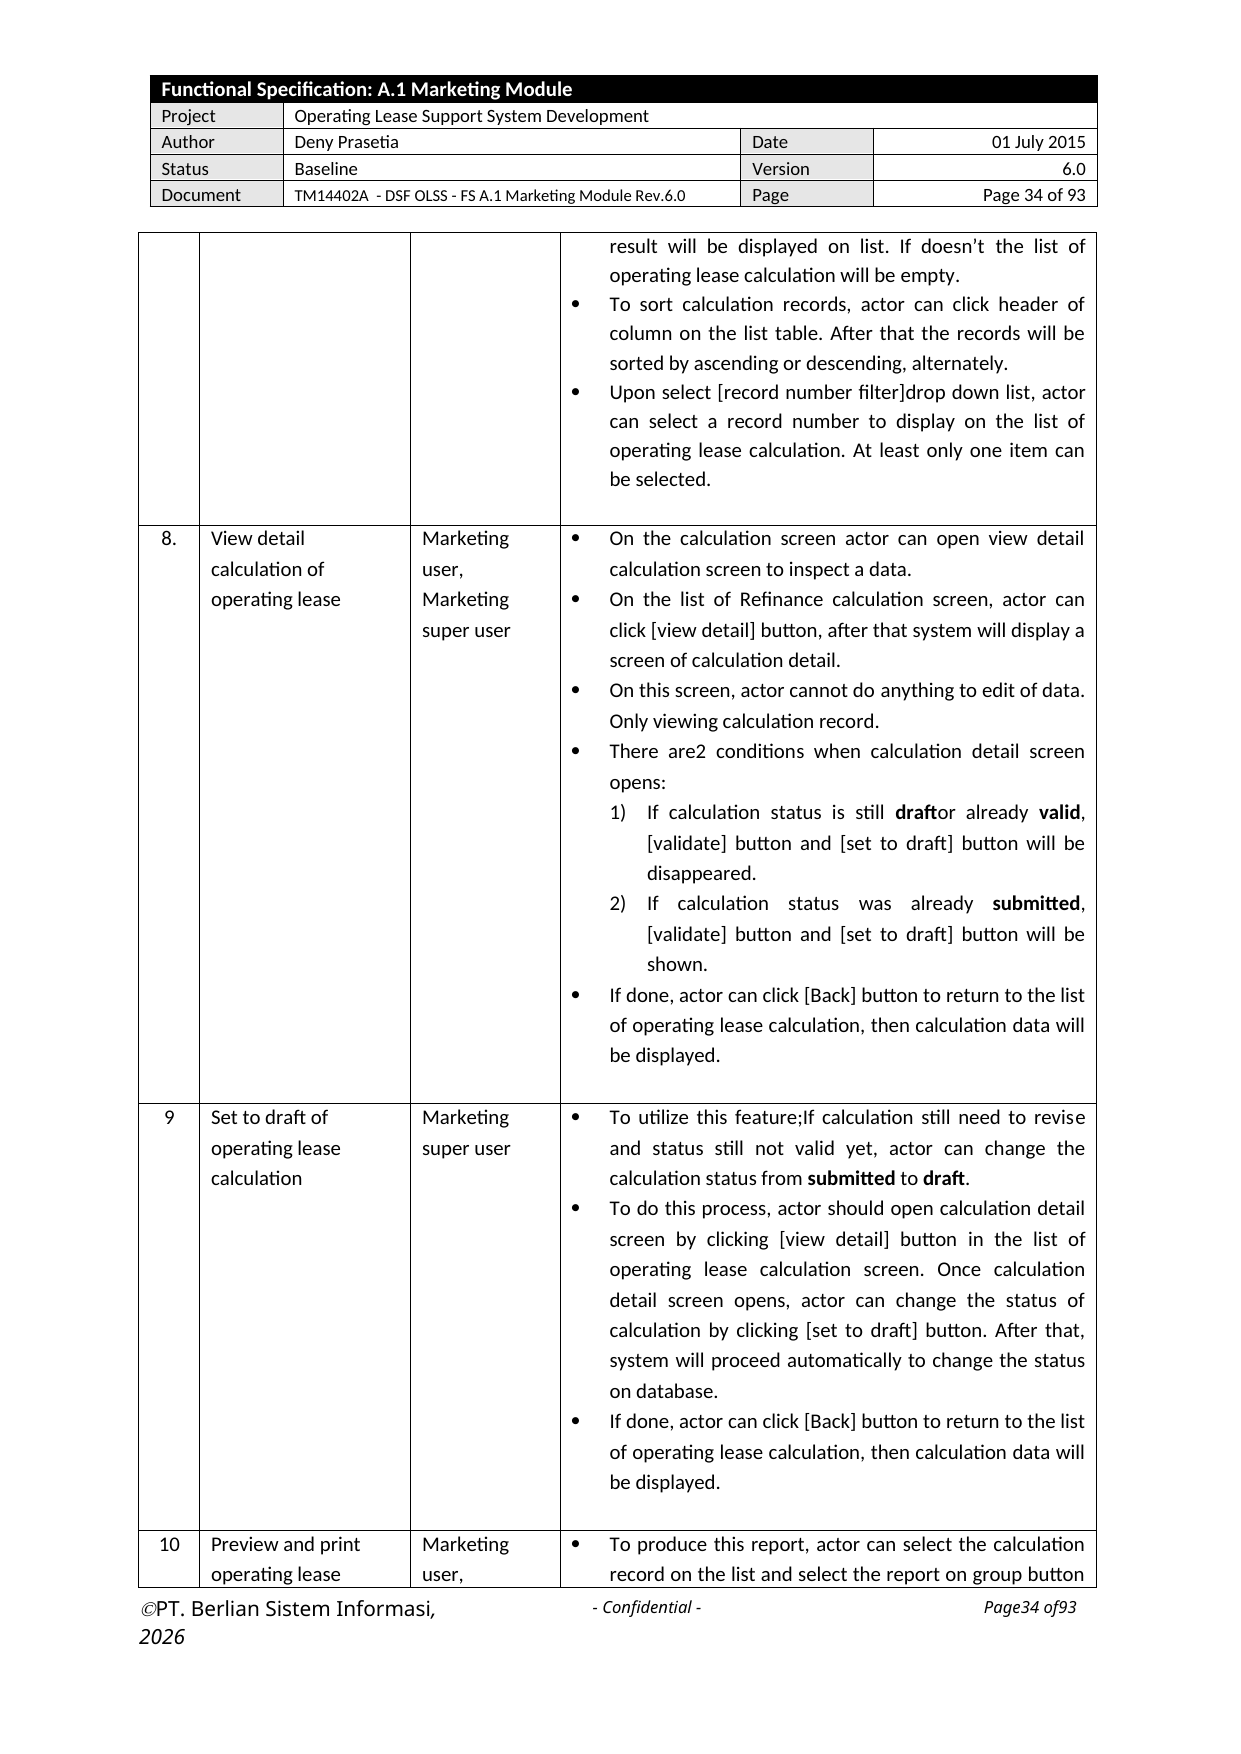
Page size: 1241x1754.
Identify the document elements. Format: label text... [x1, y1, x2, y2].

table_cell 10 [139, 1531, 199, 1587]
table_cell On the calculation screen actor can open view detail calculation screen to inspect a data. On the list of Refinance calculation screen, actor can click [view detail] button, after that system will display a screen of calculation detail. On this screen, actor cannot do anything to edit of data. Only viewing calculation record. There are2 conditions when calculation detail screen opens: If calculation status is still draftor already valid, [validate] button and [set to draft] button will be disappeared. If calculation status was already submitted, [validate] button and [set to draft] button will be shown. If done, actor can click [Back] button to return to the list of operating lease calculation, then calculation data will be displayed. [561, 526, 1096, 1103]
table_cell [200, 233, 410, 524]
table_cell Set to draft of operating lease calculation [200, 1104, 410, 1530]
table_cell To utilize this feature;If calculation still need to revise and status still not valid yet, actor can change the calculation status from submitted to draft. To do this process, actor should open calculation detail screen by clicking [view detail] button in the list of operating lease calculation screen. Once calculation detail screen opens, actor can change the status of calculation by clicking [set to draft] button. After that, system will proceed automatically to change the status on database. If done, actor can click [Back] button to return to the list of operating lease calculation, then calculation data will be displayed. [561, 1104, 1096, 1530]
table_cell Marketing super user [411, 1104, 560, 1530]
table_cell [561, 233, 1096, 524]
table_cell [411, 233, 560, 524]
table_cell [200, 1531, 410, 1587]
table_cell 7. [139, 233, 199, 524]
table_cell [561, 1531, 1096, 1587]
table_cell Marketing user, Marketing super user [411, 526, 560, 1103]
table_cell 9 [139, 1104, 199, 1530]
table_cell 8. [139, 526, 199, 1103]
table_cell View detail calculation of operating lease [200, 526, 410, 1103]
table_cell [411, 1531, 560, 1587]
